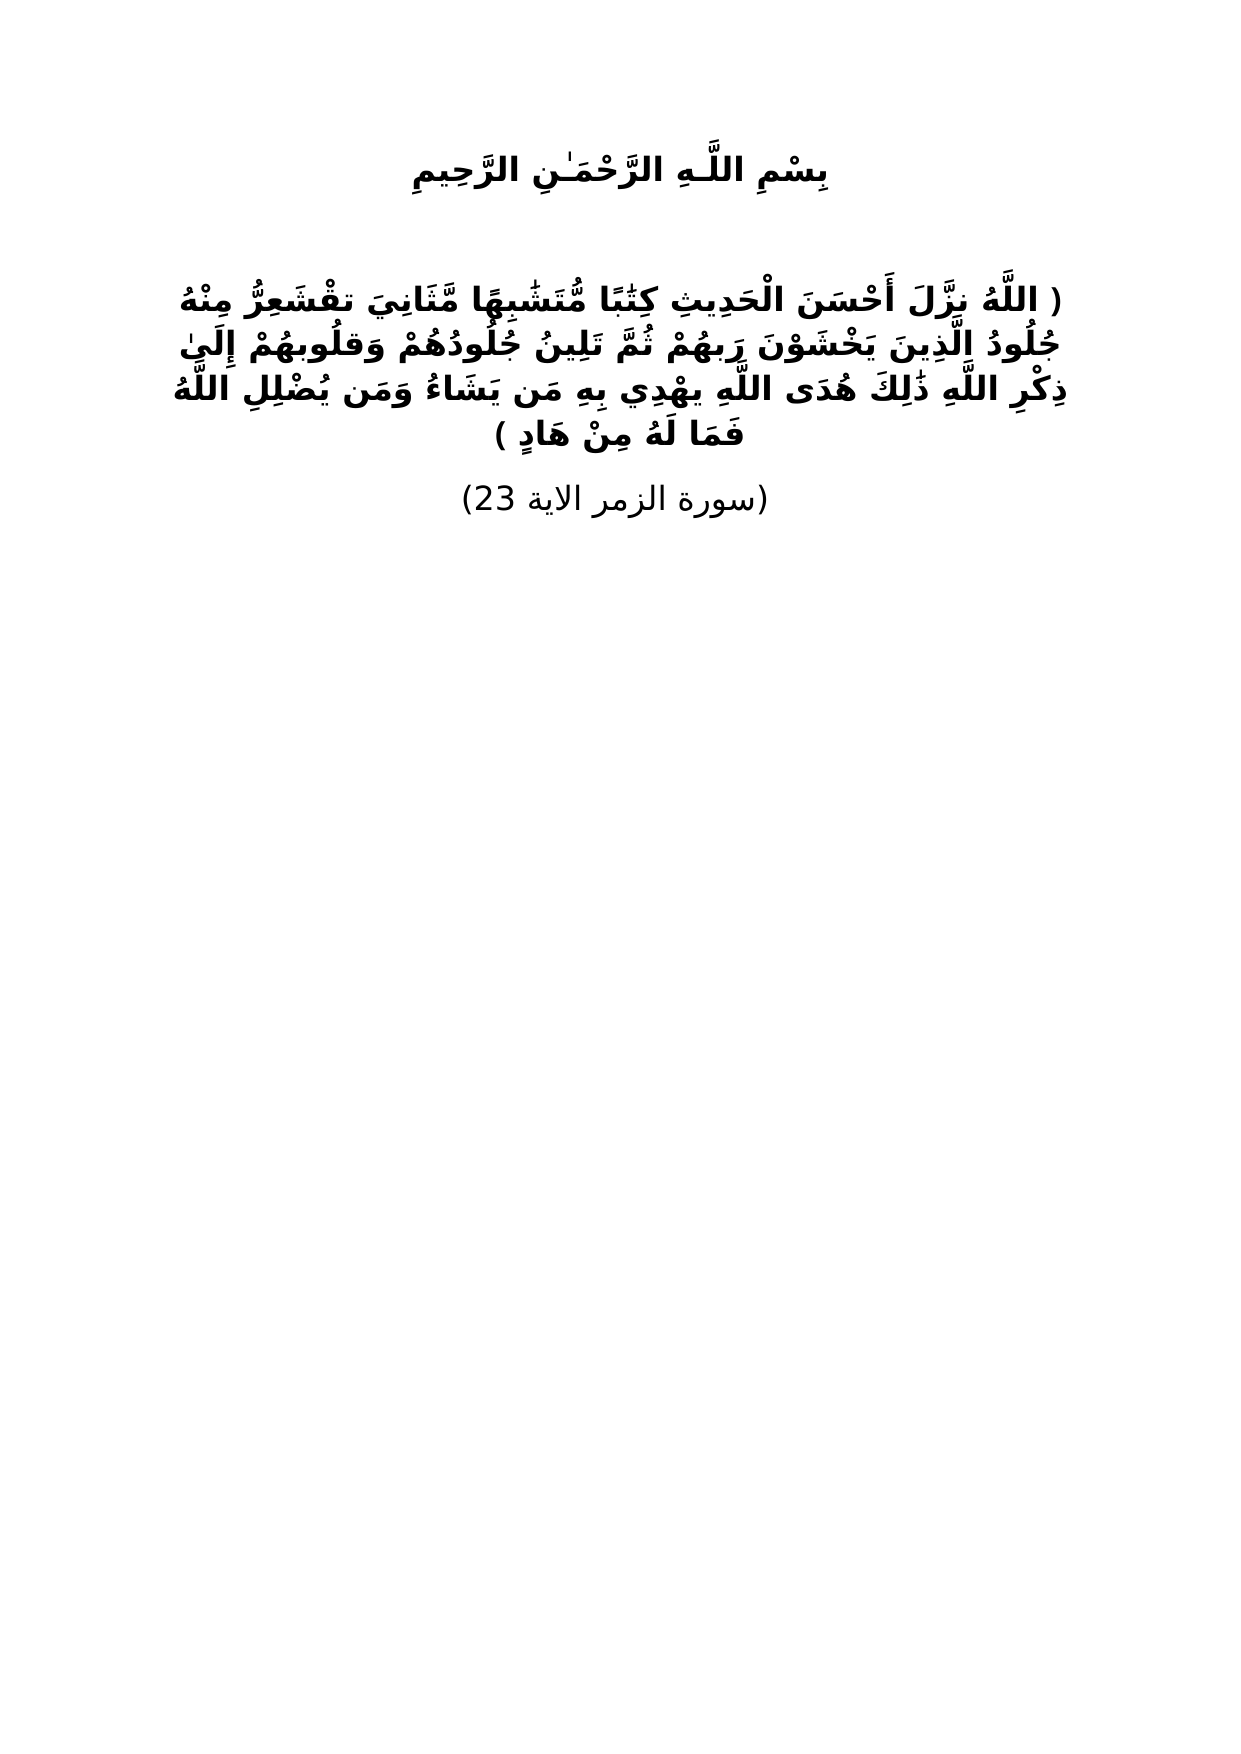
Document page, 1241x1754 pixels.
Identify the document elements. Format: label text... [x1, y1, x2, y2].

text بِسْمِ اللَّـهِ الرَّحْمَـٰنِ الرَّحِيمِ [150, 150, 1090, 189]
text (سورة الزمر الاية 23) [150, 479, 1090, 518]
text ﴿ اللَّهُ نزَّلَ أَحْسَنَ الْحَدِيثِ كِتَٰبًا مُّتَشَٰبِهًا مَّثَانِيَ تقْشَعِرُّ مِنْهُ جُلُودُ الَّذِينَ يَخْشَوْنَ رَبهُمْ ثُمَّ تَلِينُ جُلُودُهُمْ وَقلُوبهُمْ إِلَىٰ ذِكْرِ اللَّهِ ذَٰلِكَ هُدَى اللَّهِ يهْدِي بِهِ مَن يَشَاءُ وَمَن يُضْلِلِ اللَّهُ فَمَا لَهُ مِنْ هَادٍ ﴾ [150, 280, 1090, 453]
